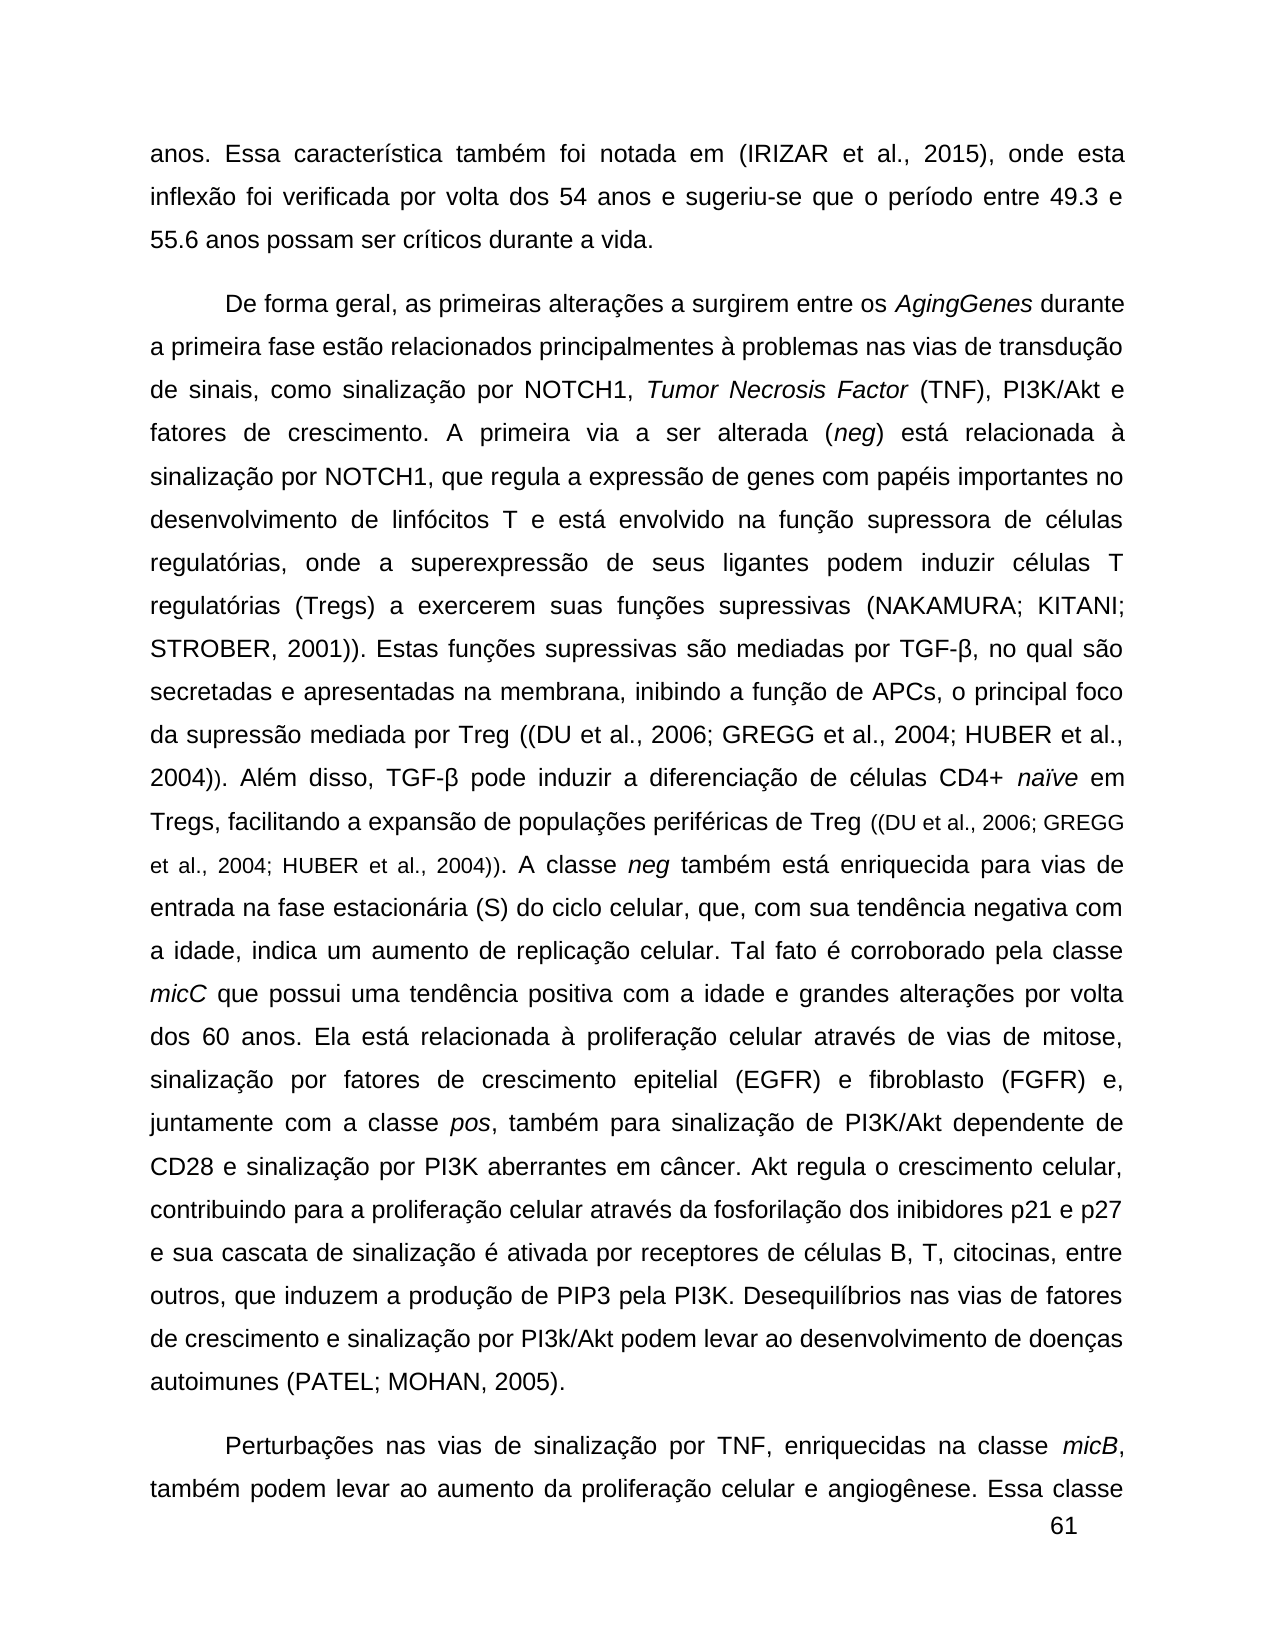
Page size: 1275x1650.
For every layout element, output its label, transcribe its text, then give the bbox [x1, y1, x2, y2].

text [150, 1431, 1125, 1503]
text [150, 139, 1125, 254]
text De forma geral, as primeiras alterações a surgirem entre os AgingGenes durante a primeira fase estão relacionados principalmentes à problemas nas vias de transdução de sinais, como sinalização por NOTCH1, Tumor Necrosis Factor (TNF), PI3K/Akt e fatores de crescimento. A primeira via a ser alterada (neg) está relacionada à sinalização por NOTCH1, que regula a expressão de genes com papéis importantes no desenvolvimento de linfócitos T e está envolvido na função supressora de células regulatórias, onde a superexpressão de seus ligantes podem induzir células T regulatórias (Tregs) a exercerem suas funções supressivas (NAKAMURA; KITANI; STROBER, 2001)). Estas funções supressivas são mediadas por TGF-β, no qual são secretadas e apresentadas na membrana, inibindo a função de APCs, o principal foco da supressão mediada por Treg ((DU et al., 2006; GREGG et al., 2004; HUBER et al., 2004)). Além disso, TGF-β pode induzir a diferenciação de células CD4+ naïve em Tregs, facilitando a expansão de populações periféricas de Treg ((DU et al., 2006; GREGG et al., 2004; HUBER et al., 2004)). A classe neg também está enriquecida para vias de entrada na fase estacionária (S) do ciclo celular, que, com sua tendência negativa com a idade, indica um aumento de replicação celular. Tal fato é corroborado pela classe micC que possui uma tendência positiva com a idade e grandes alterações por volta dos 60 anos. Ela está relacionada à proliferação celular através de vias de mitose, sinalização por fatores de crescimento epitelial (EGFR) e fibroblasto (FGFR) e, juntamente com a classe pos, também para sinalização de PI3K/Akt dependente de CD28 e sinalização por PI3K aberrantes em câncer. Akt regula o crescimento celular, contribuindo para a proliferação celular através da fosforilação dos inibidores p21 e p27 e sua cascata de sinalização é ativada por receptores de células B, T, citocinas, entre outros, que induzem a produção de PIP3 pela PI3K. Desequilíbrios nas vias de fatores de crescimento e sinalização por PI3k/Akt podem levar ao desenvolvimento de doenças autoimunes (PATEL; MOHAN, 2005). [150, 289, 1125, 1396]
